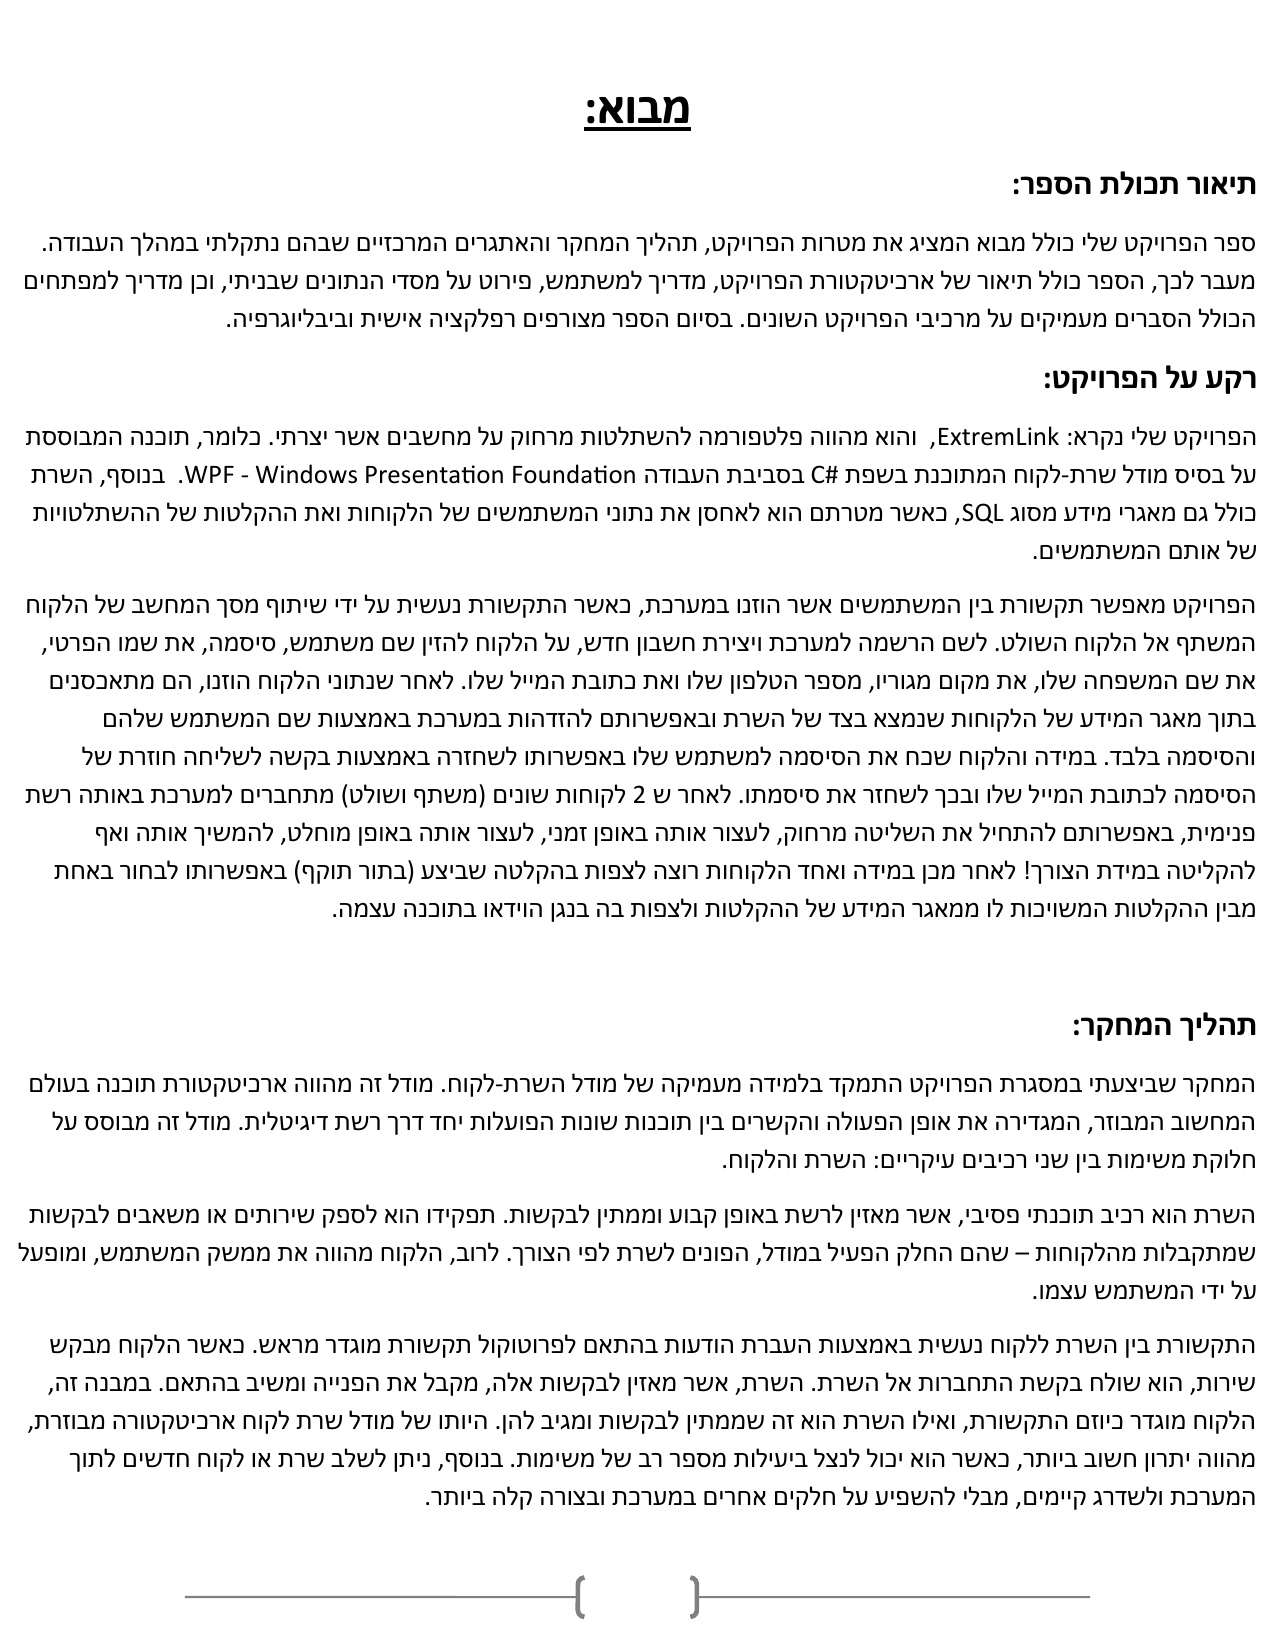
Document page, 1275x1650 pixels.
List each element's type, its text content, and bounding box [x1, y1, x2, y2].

text תהליך המחקר: [18, 1003, 1257, 1044]
text תיאור תכולת הספר: [18, 162, 1257, 203]
text הפרויקט שלי נקרא: ExtremLink, והוא מהווה פלטפורמה להשתלטות מרחוק על מחשבים אשר יצרתי. כלומר, תוכנה המבוססת על בסיס מודל שרת-לקוח המתוכנת בשפת #C בסביבת העבודה WPF - Windows Presentation Foundation. בנוסף, השרת כולל גם מאגרי מידע מסוג SQL, כאשר מטרתם הוא לאחסן את נתוני המשתמשים של הלקוחות ואת ההקלטות של ההשתלטויות של אותם המשתמשים. [18, 419, 1257, 566]
text השרת הוא רכיב תוכנתי פסיבי, אשר מאזין לרשת באופן קבוע וממתין לבקשות. תפקידו הוא לספק שירותים או משאבים לבקשות שמתקבלות מהלקוחות – שהם החלק הפעיל במודל, הפונים לשרת לפי הצורך. לרוב, הלקוח מהווה את ממשק המשתמש, ומופעל על ידי המשתמש עצמו. [18, 1197, 1257, 1306]
text רקע על הפרויקט: [18, 356, 1257, 397]
text התקשורת בין השרת ללקוח נעשית באמצעות העברת הודעות בהתאם לפרוטוקול תקשורת מוגדר מראש. כאשר הלקוח מבקש שירות, הוא שולח בקשת התחברות אל השרת. השרת, אשר מאזין לבקשות אלה, מקבל את הפנייה ומשיב בהתאם. במבנה זה, הלקוח מוגדר כיוזם התקשורת, ואילו השרת הוא זה שממתין לבקשות ומגיב להן. היותו של מודל שרת לקוח ארכיטקטורה מבוזרת, מהווה יתרון חשוב ביותר, כאשר הוא יכול לנצל ביעילות מספר רב של משימות. בנוסף, ניתן לשלב שרת או לקוח חדשים לתוך המערכת ולשדרג קיימים, מבלי להשפיע על חלקים אחרים במערכת ובצורה קלה ביותר. [18, 1327, 1257, 1512]
text מבוא: [18, 75, 1257, 136]
text ספר הפרויקט שלי כולל מבוא המציג את מטרות הפרויקט, תהליך המחקר והאתגרים המרכזיים שבהם נתקלתי במהלך העבודה. מעבר לכך, הספר כולל תיאור של ארכיטקטורת הפרויקט, מדריך למשתמש, פירוט על מסדי הנתונים שבניתי, וכן מדריך למפתחים הכולל הסברים מעמיקים על מרכיבי הפרויקט השונים. בסיום הספר מצורפים רפלקציה אישית וביבליוגרפיה. [18, 226, 1257, 334]
text המחקר שביצעתי במסגרת הפרויקט התמקד בלמידה מעמיקה של מודל השרת-לקוח. מודל זה מהווה ארכיטקטורת תוכנה בעולם המחשוב המבוזר, המגדירה את אופן הפעולה והקשרים בין תוכנות שונות הפועלות יחד דרך רשת דיגיטלית. מודל זה מבוסס על חלוקת משימות בין שני רכיבים עיקריים: השרת והלקוח. [18, 1067, 1257, 1176]
text הפרויקט מאפשר תקשורת בין המשתמשים אשר הוזנו במערכת, כאשר התקשורת נעשית על ידי שיתוף מסך המחשב של הלקוח המשתף אל הלקוח השולט. לשם הרשמה למערכת ויצירת חשבון חדש, על הלקוח להזין שם משתמש, סיסמה, את שמו הפרטי, את שם המשפחה שלו, את מקום מגוריו, מספר הטלפון שלו ואת כתובת המייל שלו. לאחר שנתוני הלקוח הוזנו, הם מתאכסנים בתוך מאגר המידע של הלקוחות שנמצא בצד של השרת ובאפשרותם להזדהות במערכת באמצעות שם המשתמש שלהם והסיסמה בלבד. במידה והלקוח שכח את הסיסמה למשתמש שלו באפשרותו לשחזרה באמצעות בקשה לשליחה חוזרת של הסיסמה לכתובת המייל שלו ובכך לשחזר את סיסמתו. לאחר ש 2 לקוחות שונים (משתף ושולט) מתחברים למערכת באותה רשת פנימית, באפשרותם להתחיל את השליטה מרחוק, לעצור אותה באופן זמני, לעצור אותה באופן מוחלט, להמשיך אותה ואף להקליטה במידת הצורך! לאחר מכן במידה ואחד הלקוחות רוצה לצפות בהקלטה שביצע (בתור תוקף) באפשרותו לבחור באחת מבין ההקלטות המשויכות לו ממאגר המידע של ההקלטות ולצפות בה בנגן הוידאו בתוכנה עצמה. [18, 588, 1257, 924]
